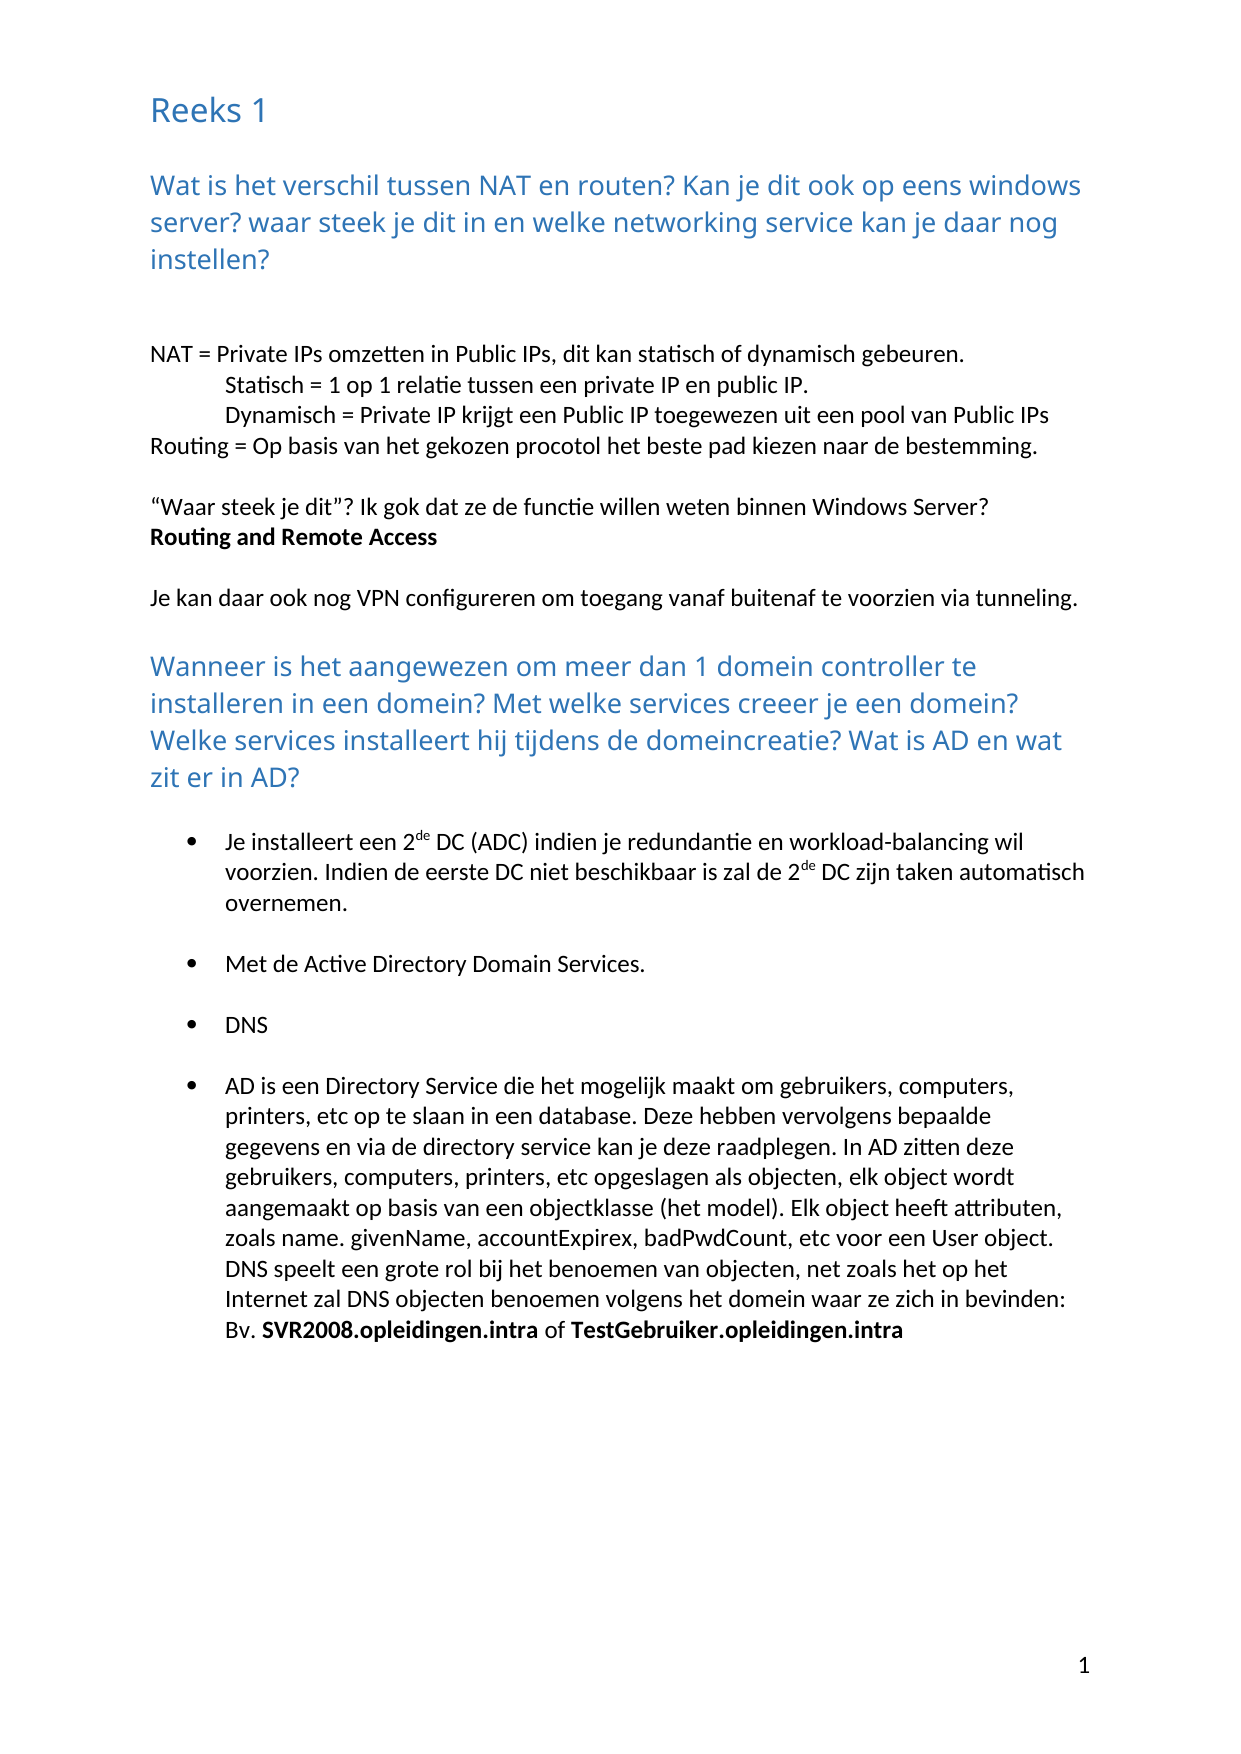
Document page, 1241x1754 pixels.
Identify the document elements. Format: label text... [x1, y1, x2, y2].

list AD is een Directory Service die het mogelijk maakt om gebruikers, computers, printers, etc op te slaan in een database. Deze hebben vervolgens bepaalde gegevens en via de directory service kan je deze raadplegen. In AD zitten deze gebruikers, computers, printers, etc opgeslagen als objecten, elk object wordt aangemaakt op basis van een objectklasse (het model). Elk object heeft attributen, zoals name. givenName, accountExpirex, badPwdCount, etc voor een User object. DNS speelt een grote rol bij het benoemen van objecten, net zoals het op het Internet zal DNS objecten benoemen volgens het domein waar ze zich in bevinden: Bv. SVR2008.opleidingen.intra of TestGebruiker.opleidingen.intra [187, 1070, 1090, 1344]
text Routing and Remote Access [150, 521, 1090, 552]
text “Waar steek je dit”? Ik gok dat ze de functie willen weten binnen Windows Server? [150, 491, 1090, 521]
subtitle Reeks 1 [150, 86, 1090, 132]
list DNS [187, 1009, 1090, 1039]
text Dynamisch = Private IP krijgt een Public IP toegewezen uit een pool van Public IPs [150, 399, 1090, 430]
subtitle Wanneer is het aangewezen om meer dan 1 domein controller te installeren in een domein? Met welke services creeer je een domein? Welke services installeert hij tijdens de domeincreatie? Wat is AD en wat zit er in AD? [150, 648, 1090, 795]
text Statisch = 1 op 1 relatie tussen een private IP en public IP. [150, 369, 1090, 399]
subtitle Wat is het verschil tussen NAT en routen? Kan je dit ook op eens windows server? waar steek je dit in en welke networking service kan je daar nog instellen? [150, 167, 1090, 277]
text Je kan daar ook nog VPN configureren om toegang vanaf buitenaf te voorzien via tunneling. [150, 582, 1090, 613]
list Met de Active Directory Domain Services. [187, 948, 1090, 978]
list Je installeert een 2de DC (ADC) indien je redundantie en workload-balancing wil voorzien. Indien de eerste DC niet beschikbaar is zal de 2de DC zijn taken automatisch overnemen. [187, 826, 1090, 917]
text NAT = Private IPs omzetten in Public IPs, dit kan statisch of dynamisch gebeuren. [150, 338, 1090, 369]
text Routing = Op basis van het gekozen procotol het beste pad kiezen naar de bestemming. [150, 430, 1090, 460]
